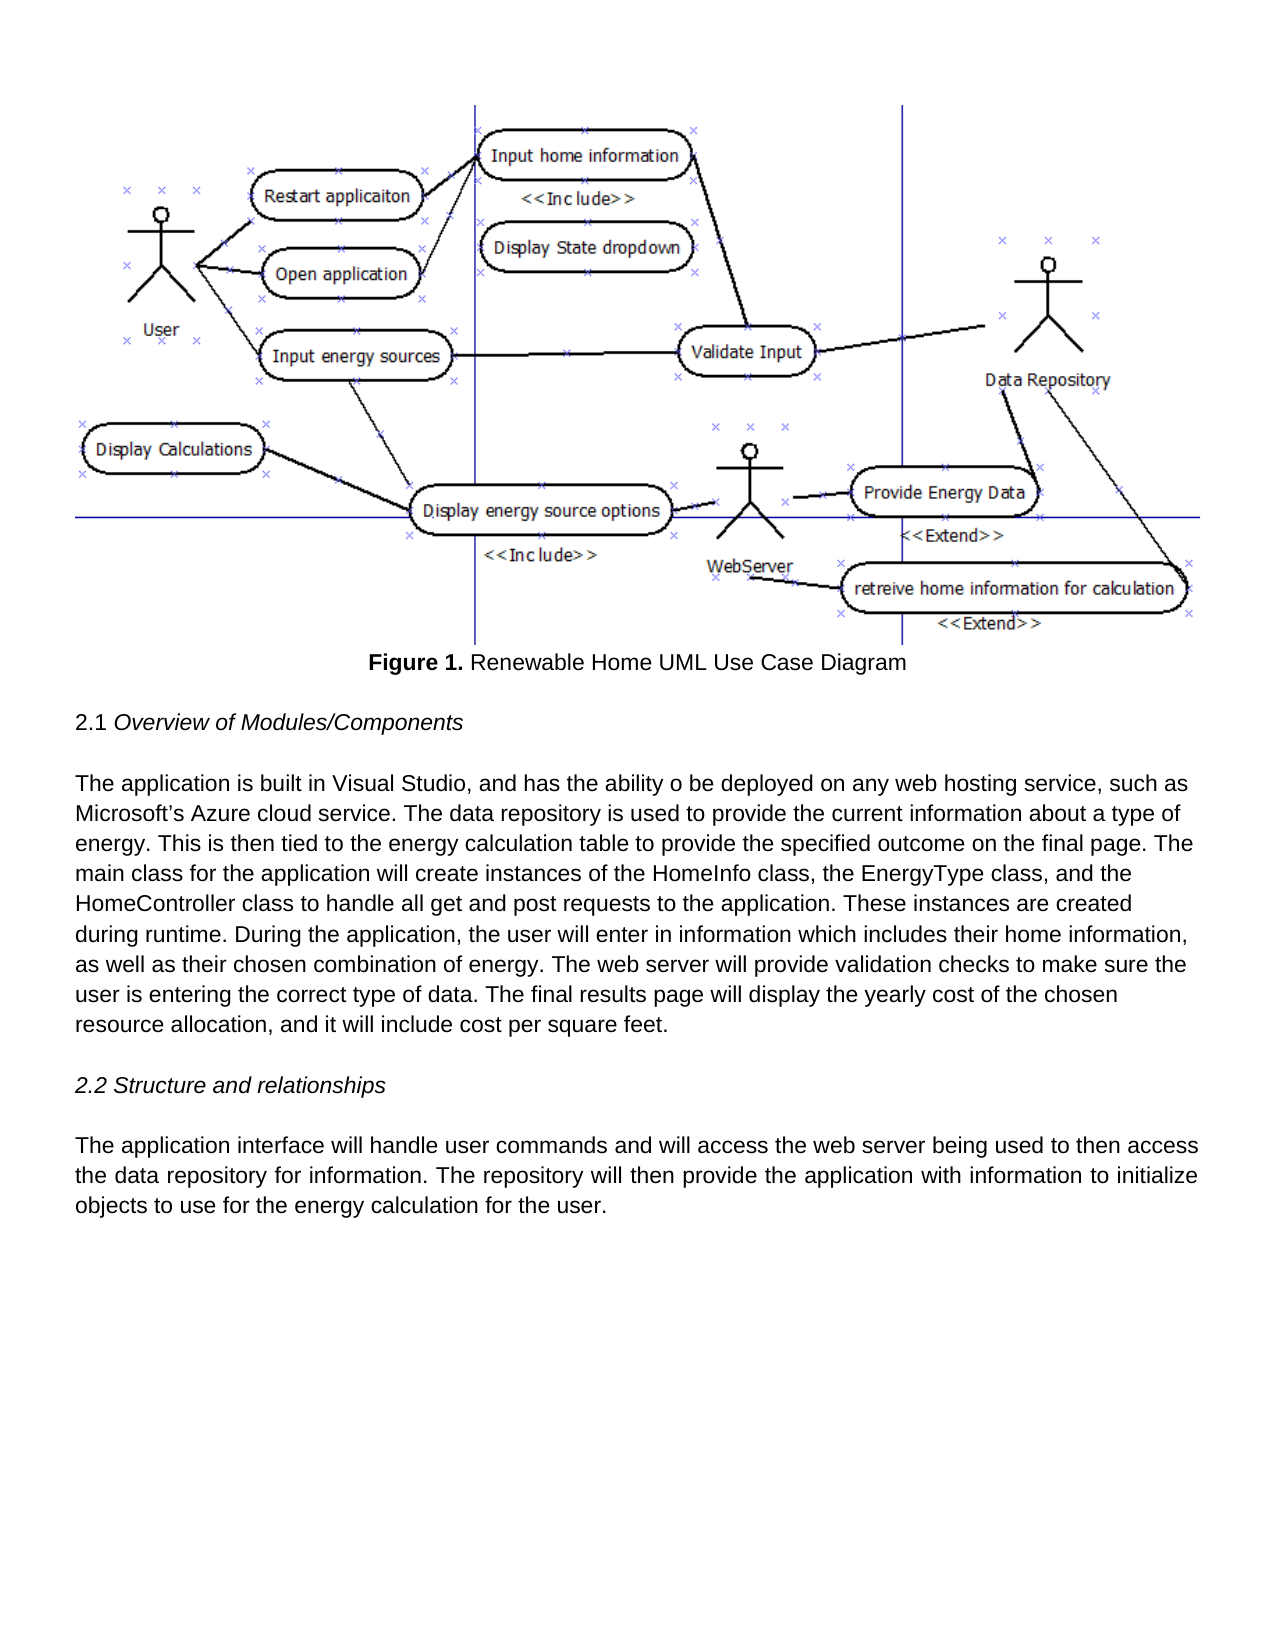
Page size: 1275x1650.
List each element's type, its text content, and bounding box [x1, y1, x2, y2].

text The application is built in Visual Studio, and has the ability o be deployed on any web hosting service, such as Microsoft’s Azure cloud service. The data repository is used to provide the current information about a type of energy. This is then tied to the energy calculation table to provide the specified outcome on the final page. The main class for the application will create instances of the HomeInfo class, the EnergyType class, and the HomeController class to handle all get and post requests to the application. These instances are created during runtime. During the application, the user will enter in information which includes their home information, as well as their chosen combination of energy. The web server will provide validation checks to make sure the user is entering the correct type of data. The final results page will display the yearly cost of the chosen resource allocation, and it will include cost per square feet. [75, 769, 1200, 1037]
picture [75, 105, 1200, 645]
text 2.2 Structure and relationships [75, 1072, 1200, 1098]
text Figure 1. Renewable Home UML Use Case Diagram [75, 649, 1200, 675]
text The application interface will handle user commands and will access the web server being used to then access the data repository for information. The repository will then provide the application with information to initialize objects to use for the energy calculation for the user. [75, 1132, 1200, 1219]
text 2.1 Overview of Modules/Components [75, 709, 1200, 735]
